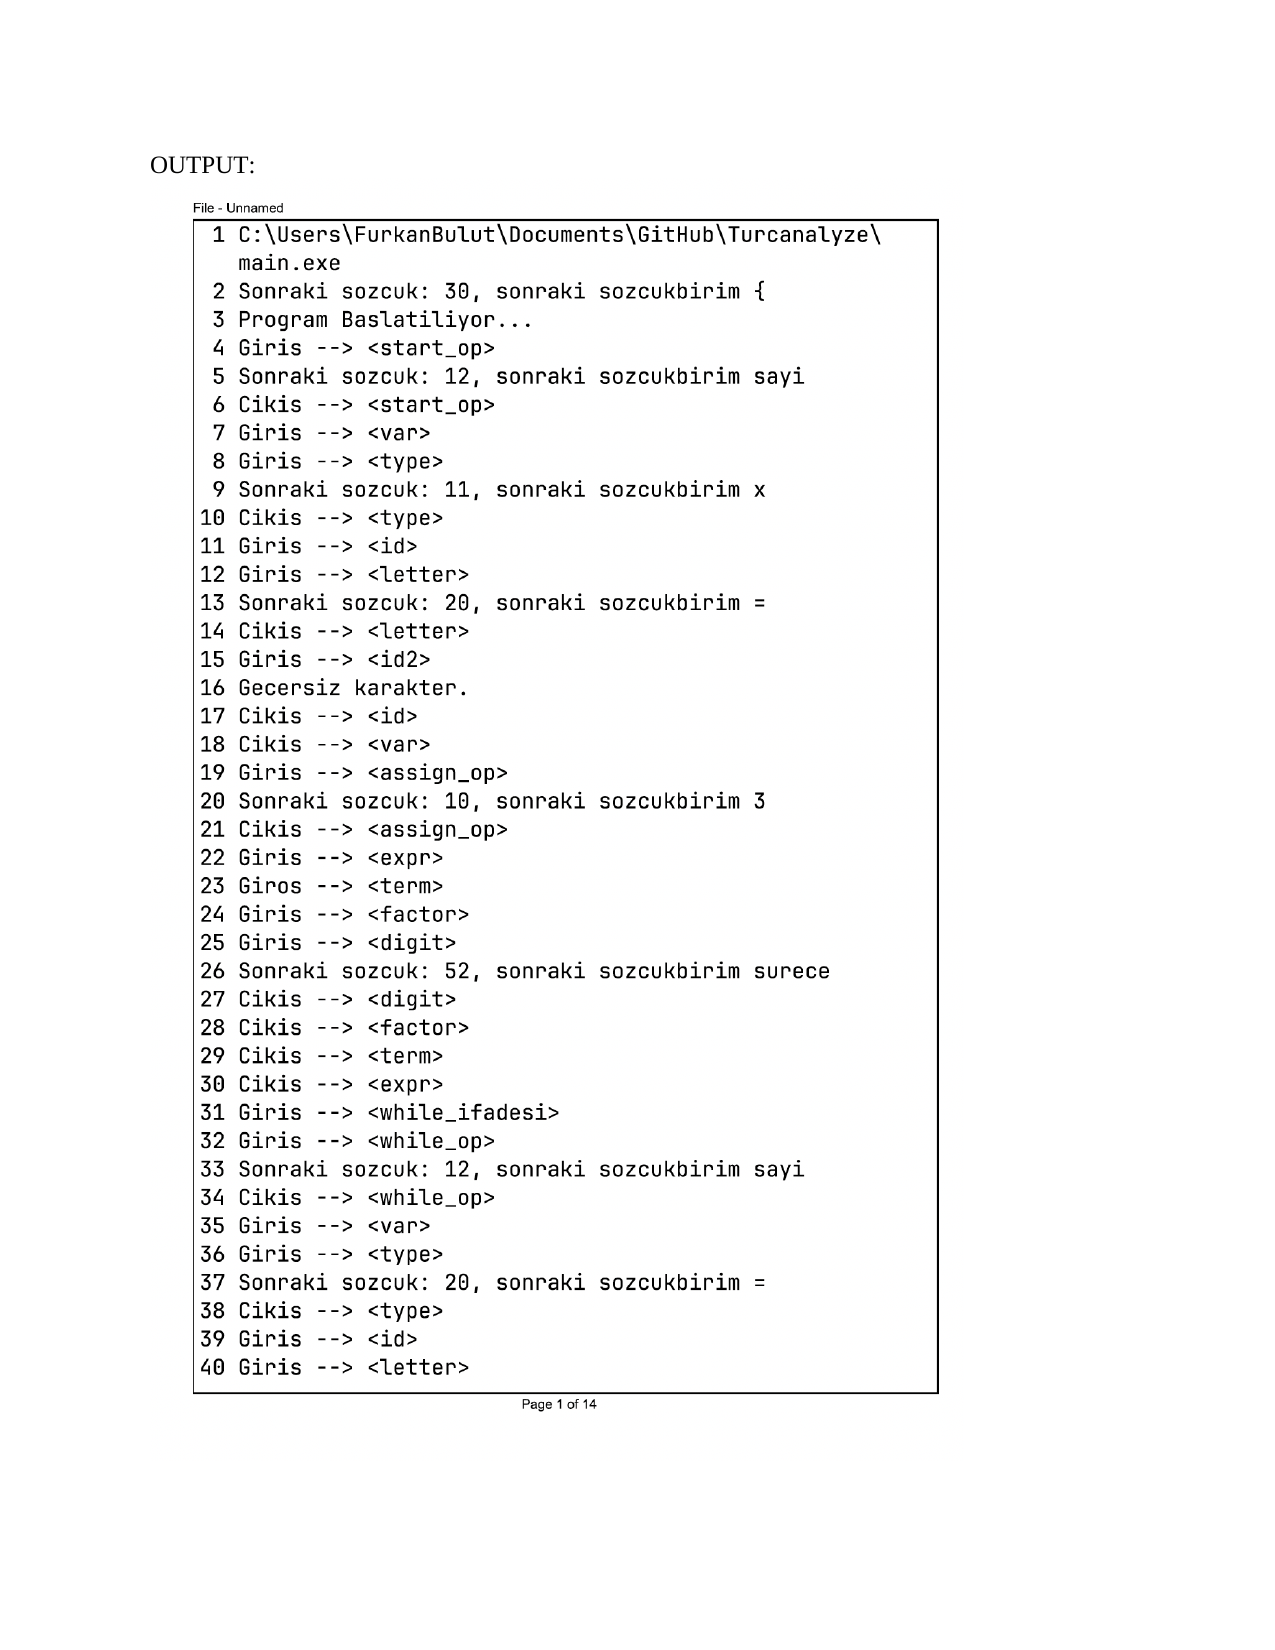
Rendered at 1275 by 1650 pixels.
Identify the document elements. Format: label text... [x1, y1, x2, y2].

text OUTPUT: [150, 150, 1125, 179]
picture [150, 178, 965, 1461]
